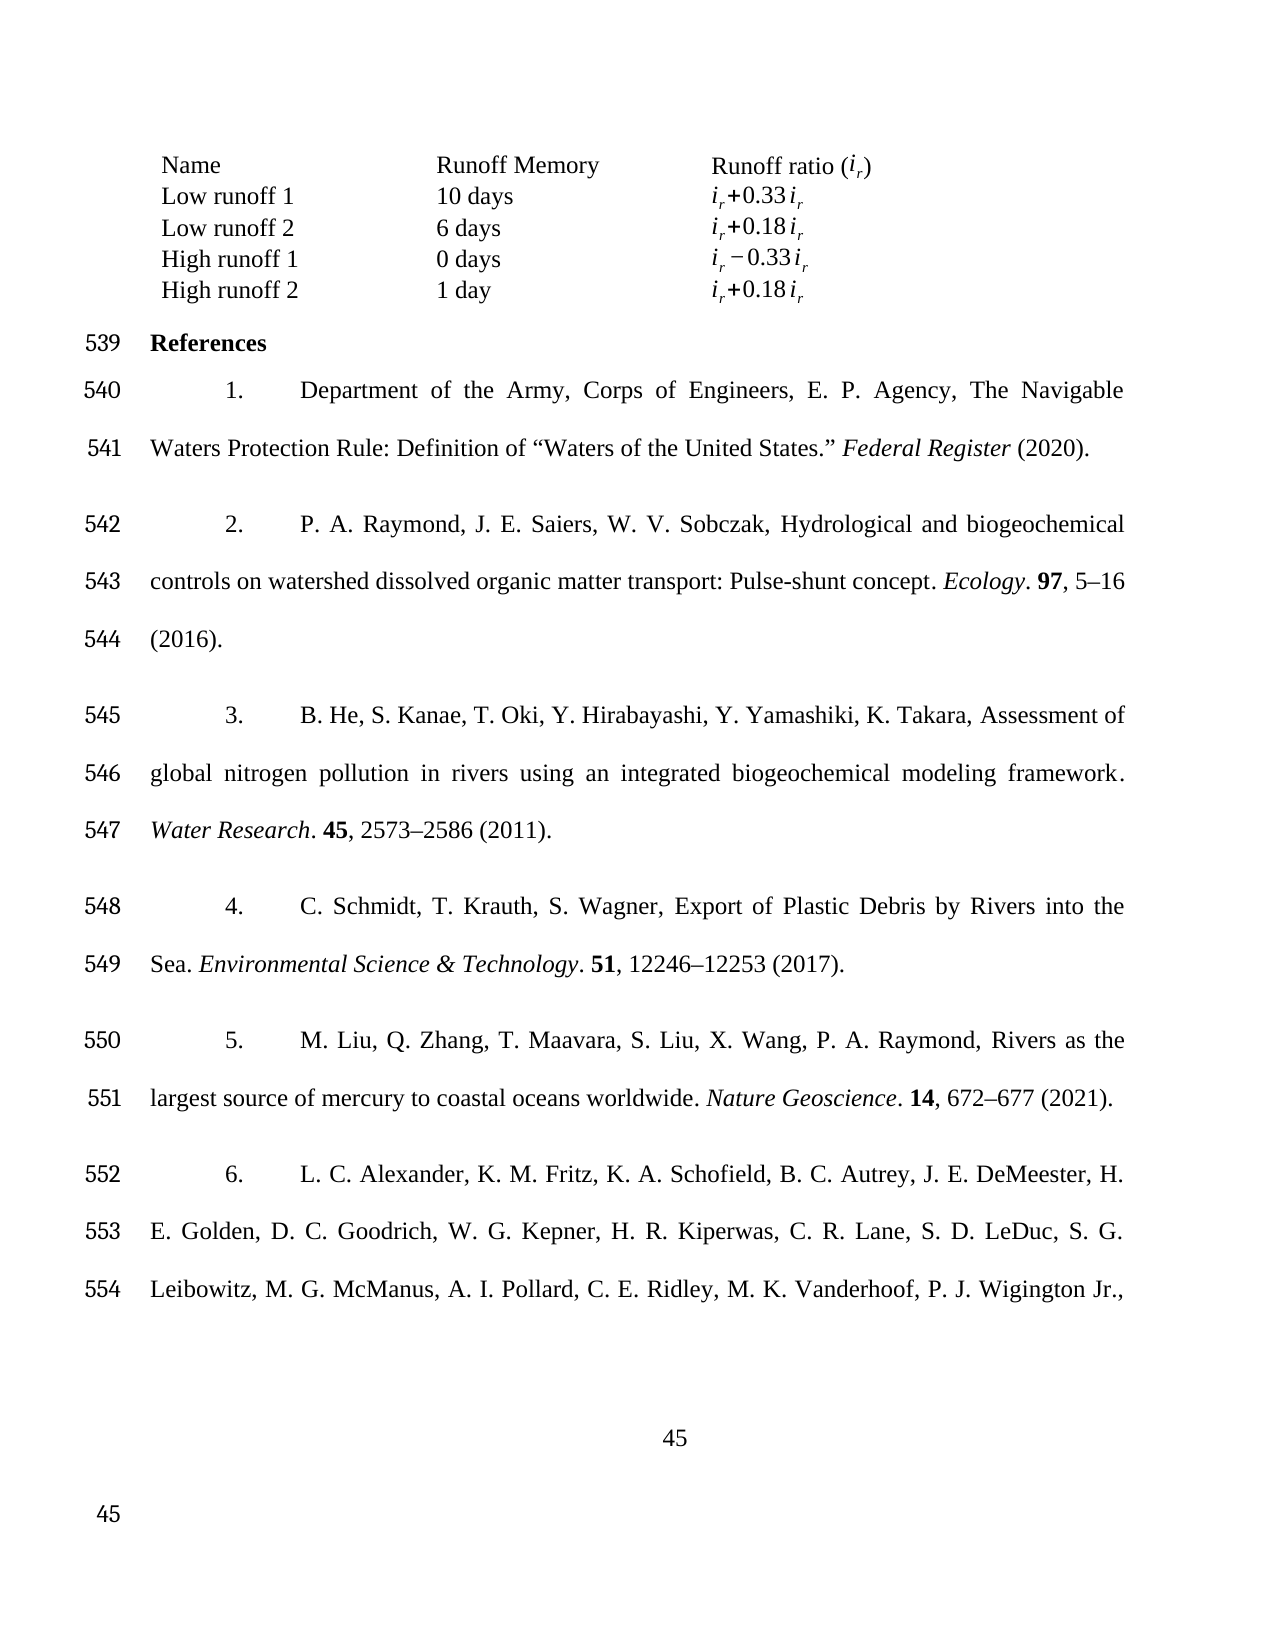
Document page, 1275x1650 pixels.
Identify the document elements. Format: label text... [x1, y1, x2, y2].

table_cell 6 days [425, 213, 700, 244]
table_cell Low runoff 2 [150, 213, 425, 244]
table_header Runoff ratio () [700, 150, 975, 181]
table_cell [700, 275, 975, 307]
text 5. M. Liu, Q. Zhang, T. Maavara, S. Liu, X. Wang, P. A. Raymond, Rivers as the largest source of mercury to coastal oceans worldwide. Nature Geoscience. 14, 672–677 (2021). [150, 1025, 1125, 1111]
table_cell Low runoff 1 [150, 181, 425, 213]
table_cell [700, 181, 975, 213]
table_cell 10 days [425, 181, 700, 213]
table_cell 0 days [425, 244, 700, 275]
table_header Runoff Memory [425, 150, 700, 181]
text 2. P. A. Raymond, J. E. Saiers, W. V. Sobczak, Hydrological and biogeochemical controls on watershed dissolved organic matter transport: Pulse-shunt concept. Ecology. 97, 5–16 (2016). [150, 509, 1125, 653]
subtitle References [150, 328, 1125, 356]
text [150, 1159, 1125, 1303]
table_cell 1 day [425, 275, 700, 307]
text 1. Department of the Army, Corps of Engineers, E. P. Agency, The Navigable Waters Protection Rule: Definition of “Waters of the United States.” Federal Register (2020). [150, 375, 1125, 461]
text 4. C. Schmidt, T. Krauth, S. Wagner, Export of Plastic Debris by Rivers into the Sea. Environmental Science & Technology. 51, 12246–12253 (2017). [150, 891, 1125, 978]
table_header Name [150, 150, 425, 181]
table_cell [700, 213, 975, 244]
table_cell [700, 244, 975, 275]
text 3. B. He, S. Kanae, T. Oki, Y. Hirabayashi, Y. Yamashiki, K. Takara, Assessment of global nitrogen pollution in rivers using an integrated biogeochemical modeling framework. Water Research. 45, 2573–2586 (2011). [150, 700, 1125, 844]
table_cell High runoff 1 [150, 244, 425, 275]
table_cell High runoff 2 [150, 275, 425, 307]
